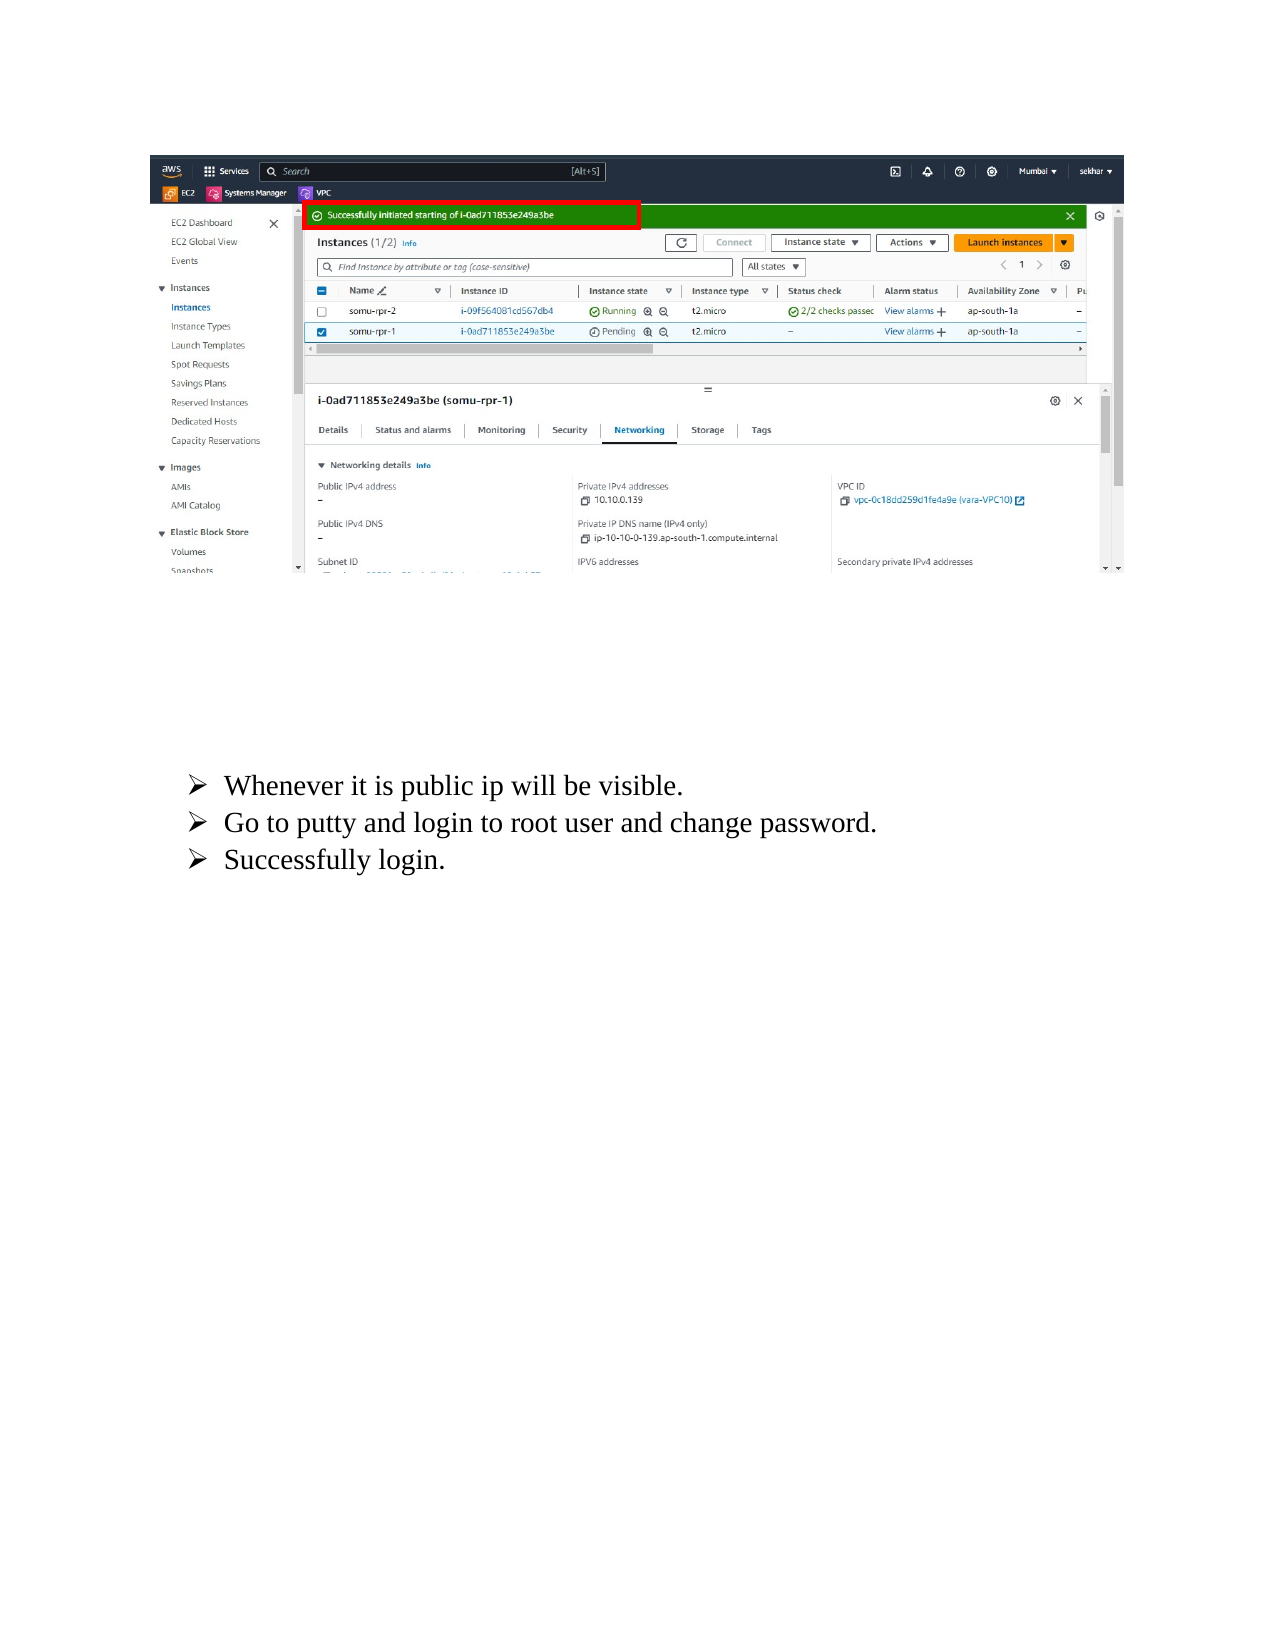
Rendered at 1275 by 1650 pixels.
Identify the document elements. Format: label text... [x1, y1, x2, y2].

picture [150, 155, 1124, 573]
list Go to putty and login to root user and change password. [186, 805, 1095, 838]
list Successfully login. [186, 841, 1095, 877]
list Whenever it is public ip will be visible. [186, 768, 1095, 802]
